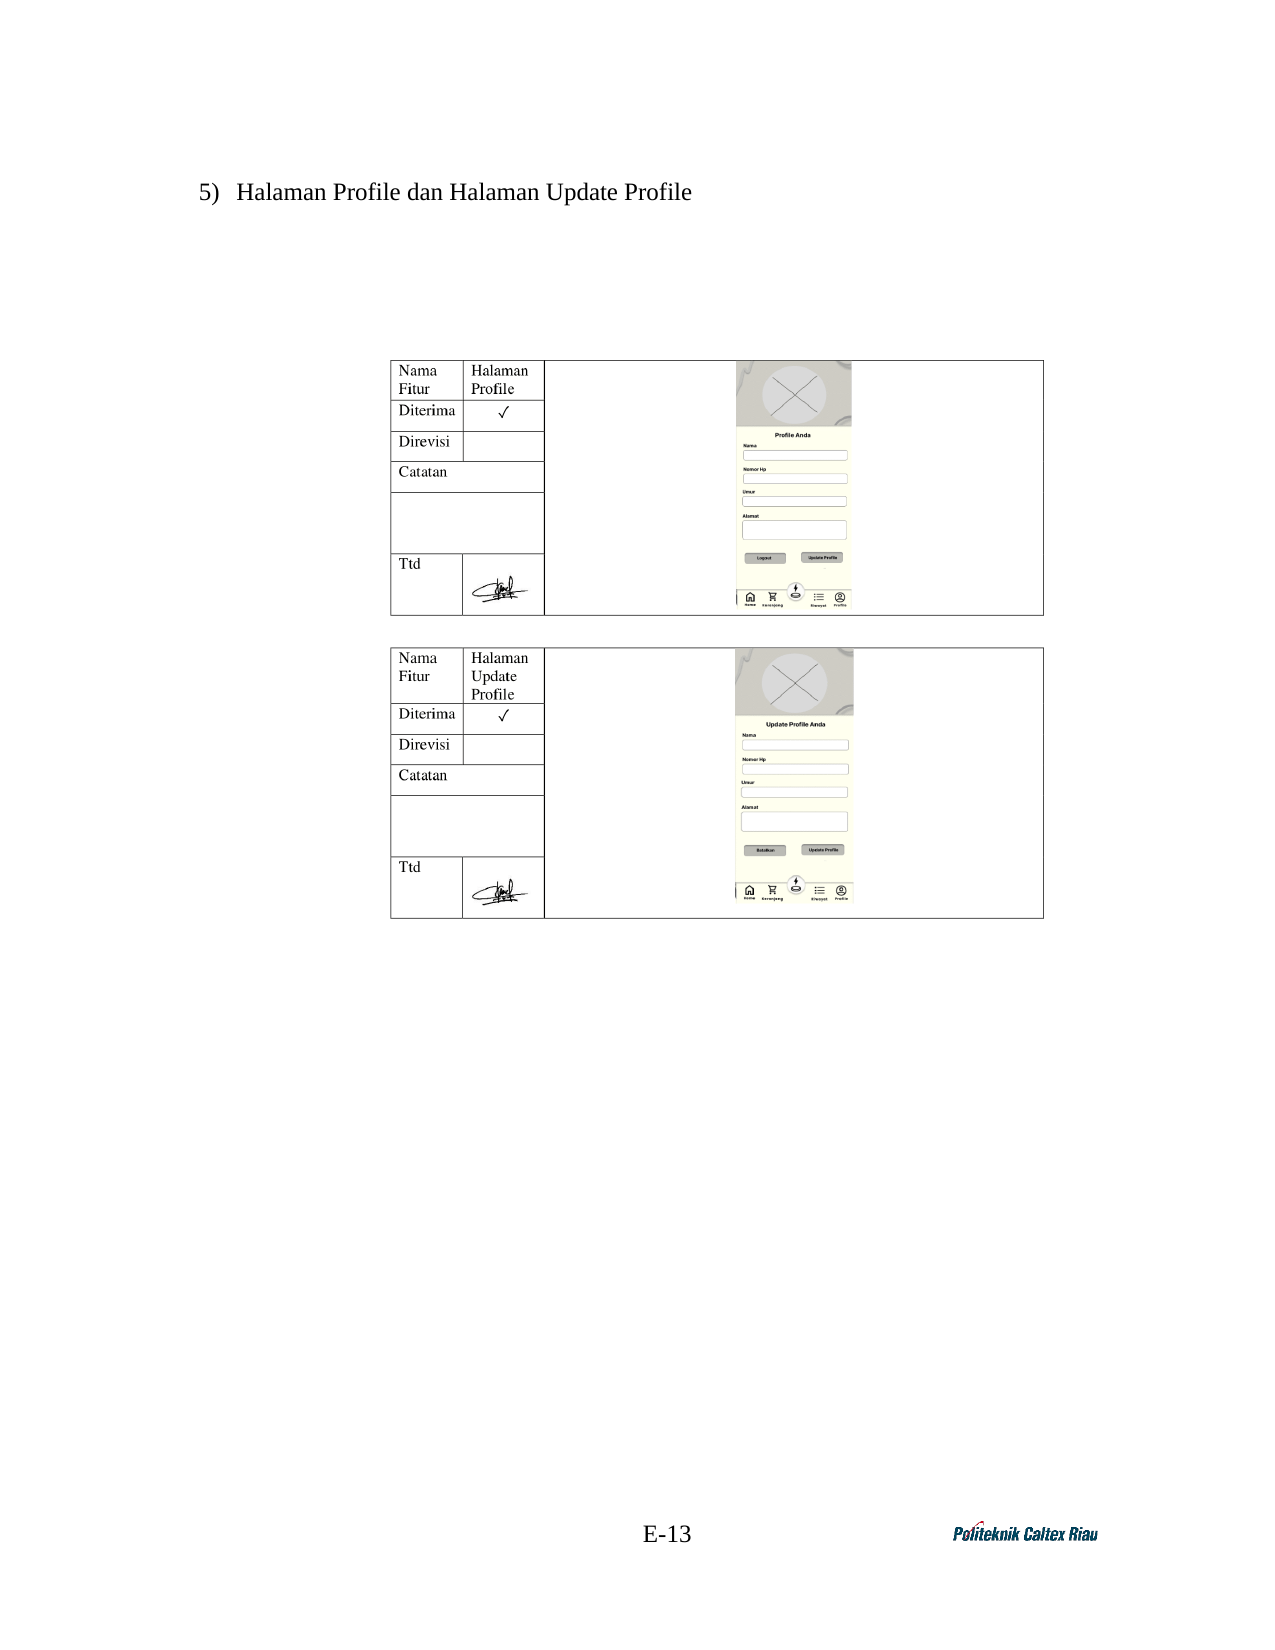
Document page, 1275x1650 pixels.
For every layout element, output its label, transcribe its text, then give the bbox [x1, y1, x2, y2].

picture [951, 1521, 1098, 1543]
picture [286, 225, 1148, 1444]
list Halaman Profile dan Halaman Update Profile [199, 177, 1098, 206]
